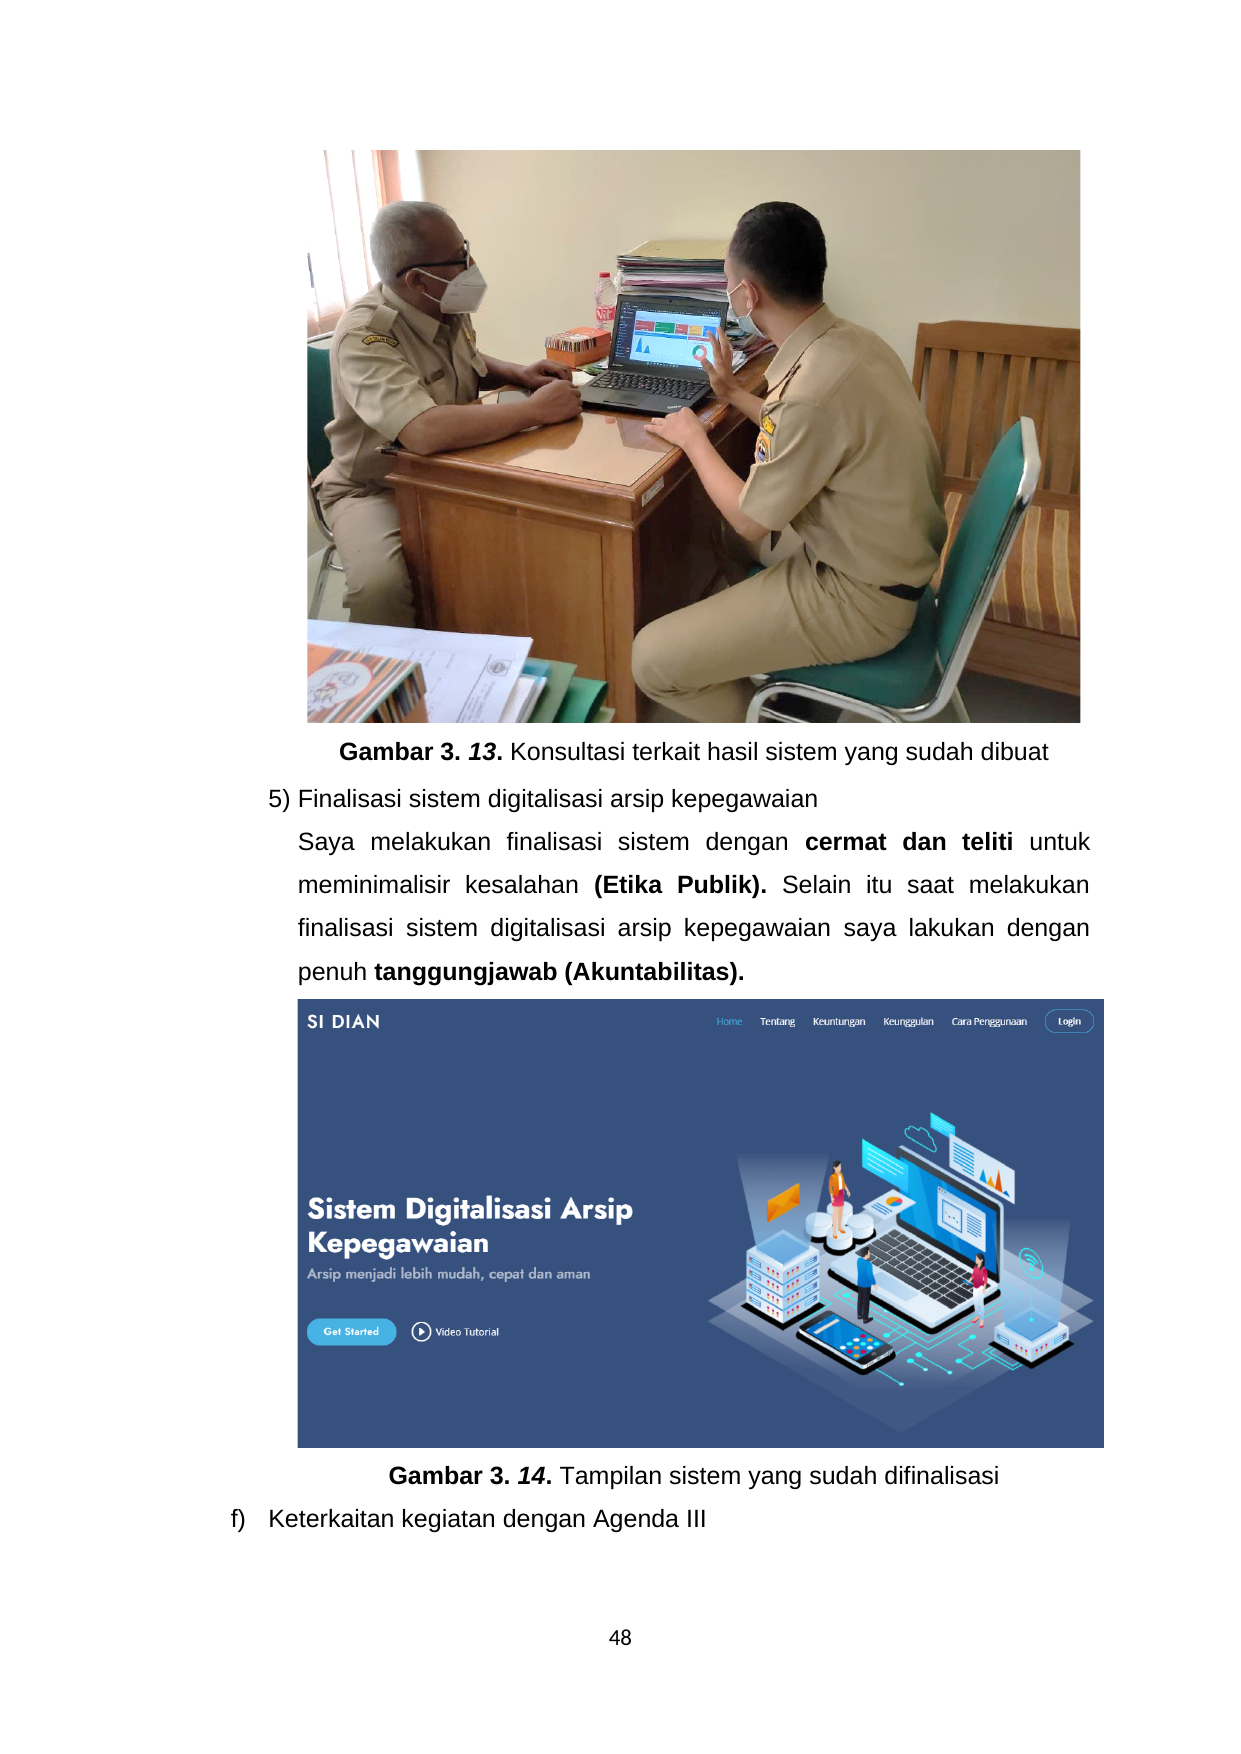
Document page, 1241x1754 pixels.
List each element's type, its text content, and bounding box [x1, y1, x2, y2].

picture [307, 150, 1081, 723]
subtitle Finalisasi sistem digitalisasi arsip kepegawaian [268, 784, 1090, 813]
picture [297, 999, 1104, 1448]
text Saya melakukan finalisasi sistem dengan cermat dan teliti untuk meminimalisir kesalahan (Etika Publik). Selain itu saat melakukan finalisasi sistem digitalisasi arsip kepegawaian saya lakukan dengan penuh tanggungjawab (Akuntabilitas). [298, 827, 1090, 985]
list Keterkaitan kegiatan dengan Agenda III [231, 1504, 1090, 1533]
